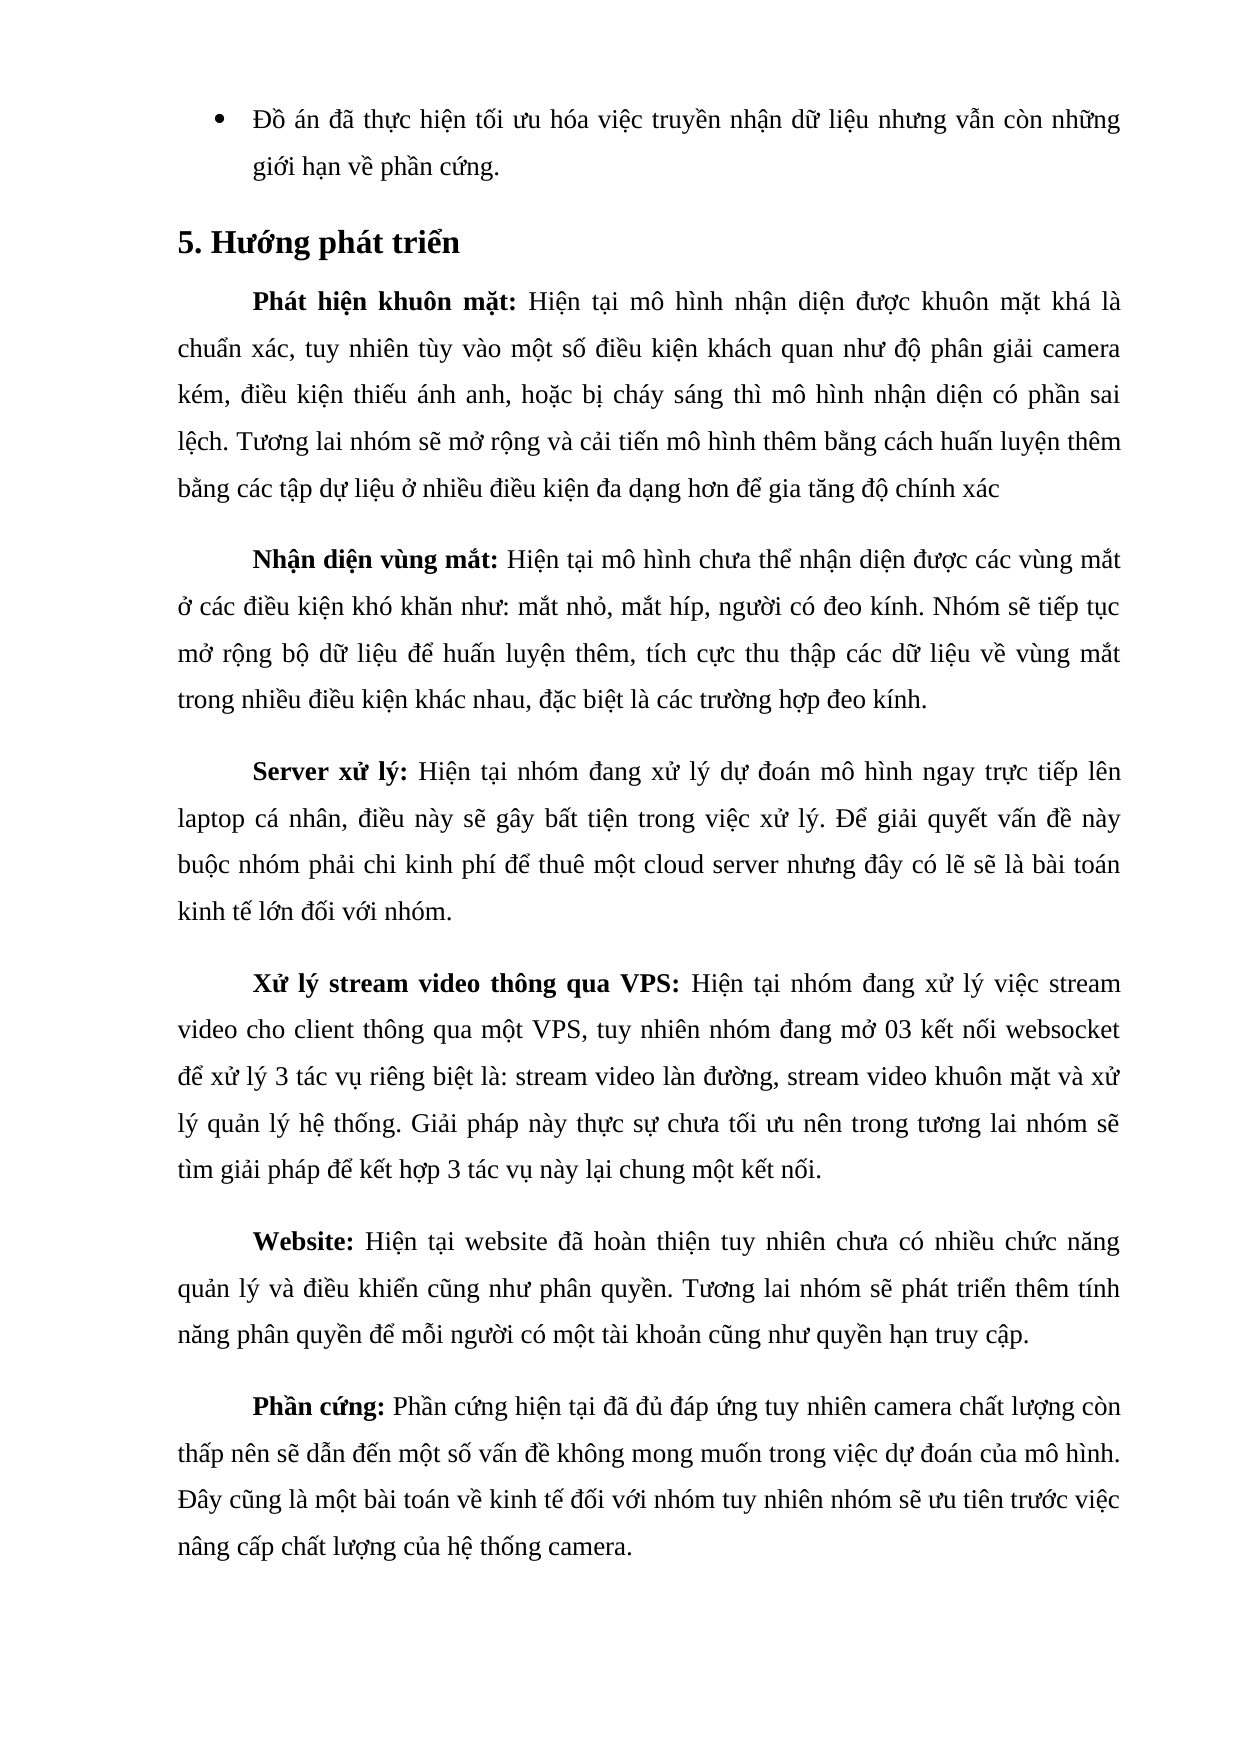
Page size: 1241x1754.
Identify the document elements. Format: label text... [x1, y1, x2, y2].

text Phát hiện khuôn mặt: Hiện tại mô hình nhận diện được khuôn mặt khá là chuẩn xác, tuy nhiên tùy vào một số điều kiện khách quan như độ phân giải camera kém, điều kiện thiếu ánh anh, hoặc bị cháy sáng thì mô hình nhận diện có phần sai lệch. Tương lai nhóm sẽ mở rộng và cải tiến mô hình thêm bằng cách huấn luyện thêm bằng các tập dự liệu ở nhiều điều kiện đa dạng hơn để gia tăng độ chính xác [177, 285, 1122, 503]
text Nhận diện vùng mắt: Hiện tại mô hình chưa thể nhận diện được các vùng mắt ở các điều kiện khó khăn như: mắt nhỏ, mắt híp, người có đeo kính. Nhóm sẽ tiếp tục mở rộng bộ dữ liệu để huấn luyện thêm, tích cực thu thập các dữ liệu về vùng mắt trong nhiều điều kiện khác nhau, đặc biệt là các trường hợp đeo kính. [177, 543, 1122, 715]
text Xử lý stream video thông qua VPS: Hiện tại nhóm đang xử lý việc stream video cho client thông qua một VPS, tuy nhiên nhóm đang mở 03 kết nối websocket để xử lý 3 tác vụ riêng biệt là: stream video làn đường, stream video khuôn mặt và xử lý quản lý hệ thống. Giải pháp này thực sự chưa tối ưu nên trong tương lai nhóm sẽ tìm giải pháp để kết hợp 3 tác vụ này lại chung một kết nối. [177, 967, 1122, 1185]
text Server xử lý: Hiện tại nhóm đang xử lý dự đoán mô hình ngay trực tiếp lên laptop cá nhân, điều này sẽ gây bất tiện trong việc xử lý. Để giải quyết vấn đề này buộc nhóm phải chi kinh phí để thuê một cloud server nhưng đây có lẽ sẽ là bài toán kinh tế lớn đối với nhóm. [177, 755, 1122, 926]
list Đồ án đã thực hiện tối ưu hóa việc truyền nhận dữ liệu nhưng vẫn còn những giới hạn về phần cứng. [215, 103, 1122, 181]
text Phần cứng: Phần cứng hiện tại đã đủ đáp ứng tuy nhiên camera chất lượng còn thấp nên sẽ dẫn đến một số vấn đề không mong muốn trong việc dự đoán của mô hình. Đây cũng là một bài toán về kinh tế đối với nhóm tuy nhiên nhóm sẽ ưu tiên trước việc nâng cấp chất lượng của hệ thống camera. [177, 1390, 1122, 1561]
subtitle 5. Hướng phát triển [177, 222, 1122, 260]
text Website: Hiện tại website đã hoàn thiện tuy nhiên chưa có nhiều chức năng quản lý và điều khiển cũng như phân quyền. Tương lai nhóm sẽ phát triển thêm tính năng phân quyền để mỗi người có một tài khoản cũng như quyền hạn truy cập. [177, 1225, 1122, 1350]
